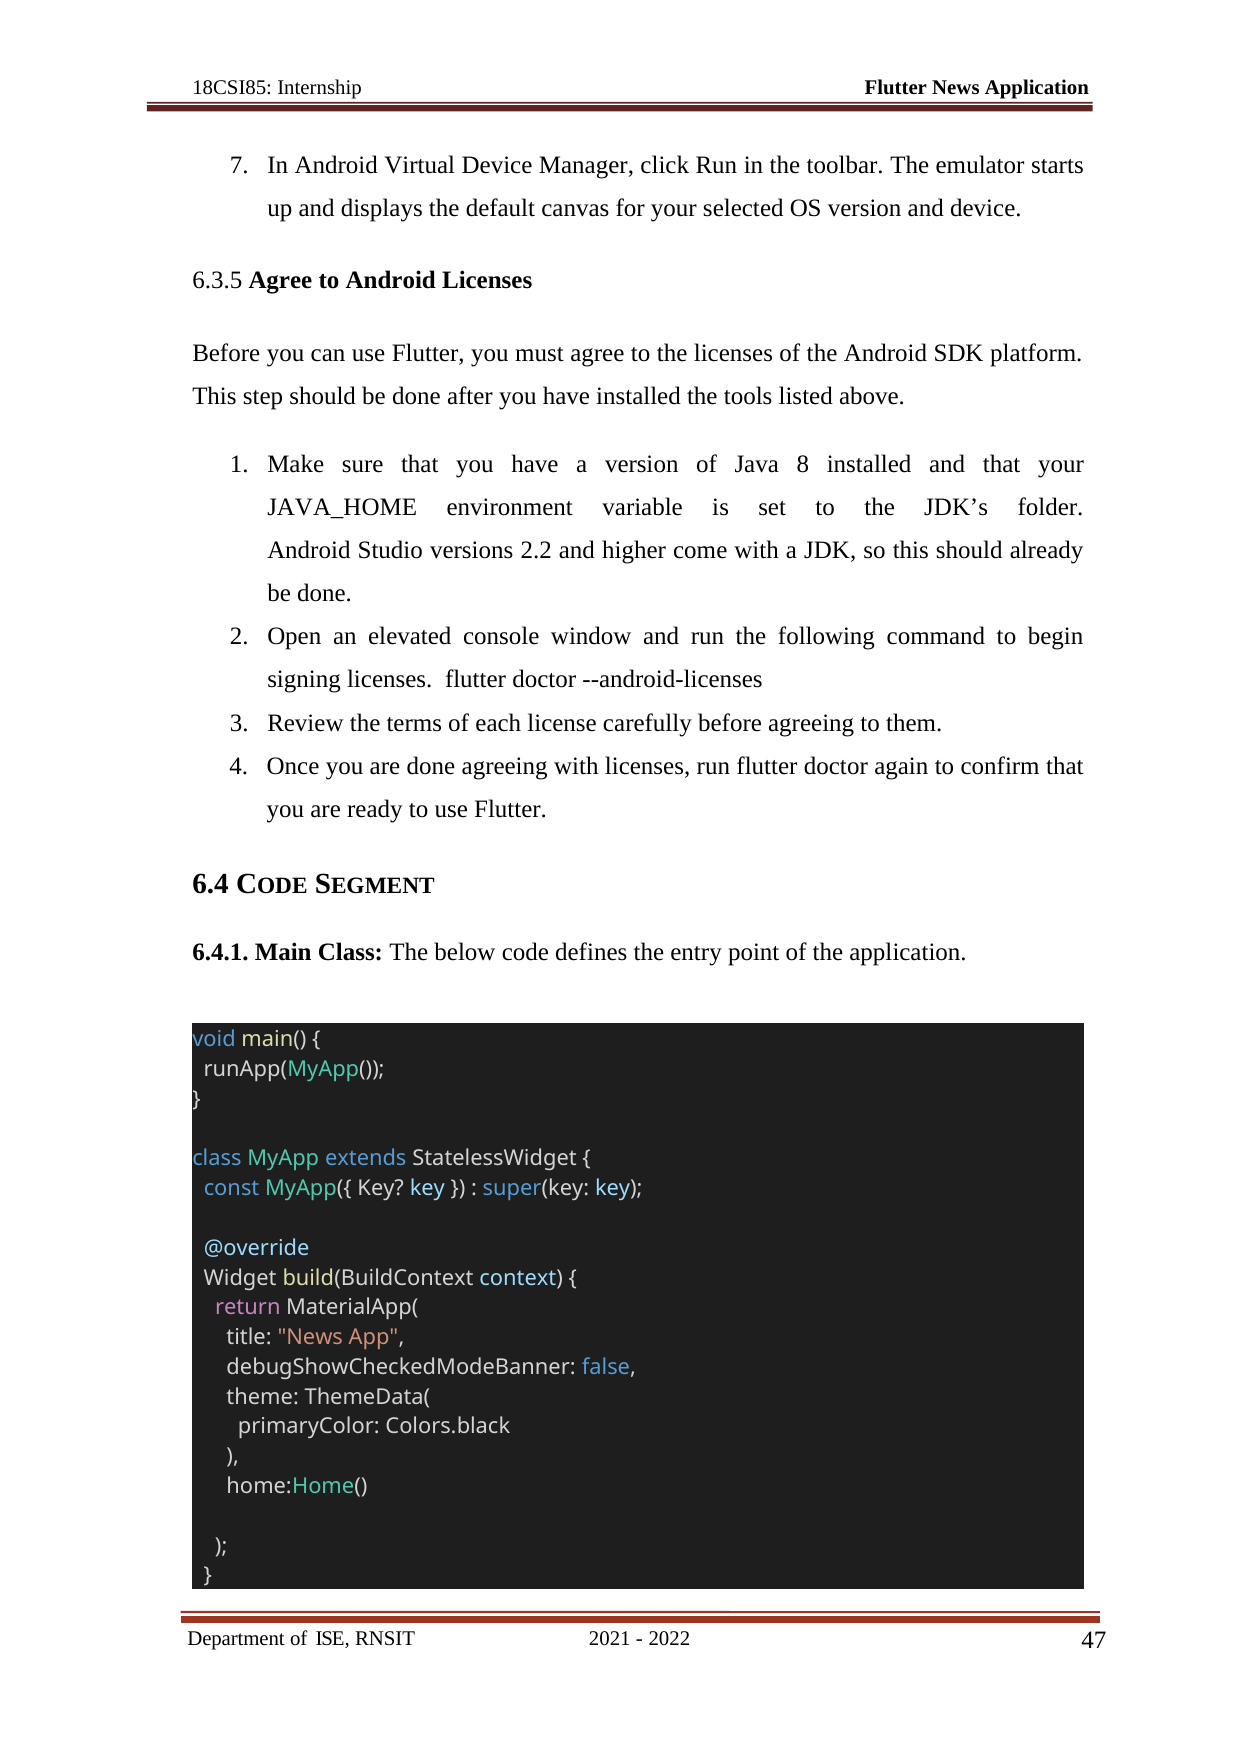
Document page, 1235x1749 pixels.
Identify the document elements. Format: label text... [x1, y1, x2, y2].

text const MyApp({ Key? key }) : super(key: key); [192, 1172, 1084, 1202]
text title: "News App", [192, 1321, 1084, 1351]
list Make sure that you have a version of Java 8 installed and that your JAVA_HOME environment variable is set to the JDK’s folder. Android Studio versions 2.2 and higher come with a JDK, so this should already be done. [229, 449, 1084, 607]
text void main() { [192, 1023, 1084, 1053]
text @override [192, 1232, 1084, 1261]
text primaryColor: Colors.black [192, 1410, 1084, 1440]
text Widget build(BuildContext context) { [192, 1261, 1084, 1291]
text ), [192, 1440, 1084, 1470]
subtitle 6.4 Code Segment [192, 866, 1084, 900]
text class MyApp extends StatelessWidget { [192, 1142, 1084, 1172]
list Once you are done agreeing with licenses, run flutter doctor again to confirm that you are ready to use Flutter. [229, 751, 1084, 823]
text } [192, 1559, 1084, 1589]
text runApp(MyApp()); [192, 1053, 1084, 1083]
list In Android Virtual Device Manager, click Run in the toolbar. The emulator starts up and displays the default canvas for your selected OS version and device. [229, 150, 1084, 222]
text theme: ThemeData( [192, 1381, 1084, 1410]
list Review the terms of each license carefully before agreeing to them. [229, 708, 1084, 736]
list Open an elevated console window and run the following command to begin signing licenses. flutter doctor --android-licenses [229, 621, 1084, 693]
text debugShowCheckedModeBanner: false, [192, 1351, 1084, 1381]
text home:Home() [192, 1470, 1084, 1500]
text Before you can use Flutter, you must agree to the licenses of the Android SDK platform. This step should be done after you have installed the tools listed above. [192, 338, 1084, 409]
text return MaterialApp( [192, 1291, 1084, 1321]
text } [192, 1083, 1084, 1112]
text 6.4.1. Main Class: The below code defines the entry point of the application. [192, 937, 1084, 966]
text 6.3.5 Agree to Android Licenses [192, 265, 1084, 294]
text ); [192, 1529, 1084, 1559]
